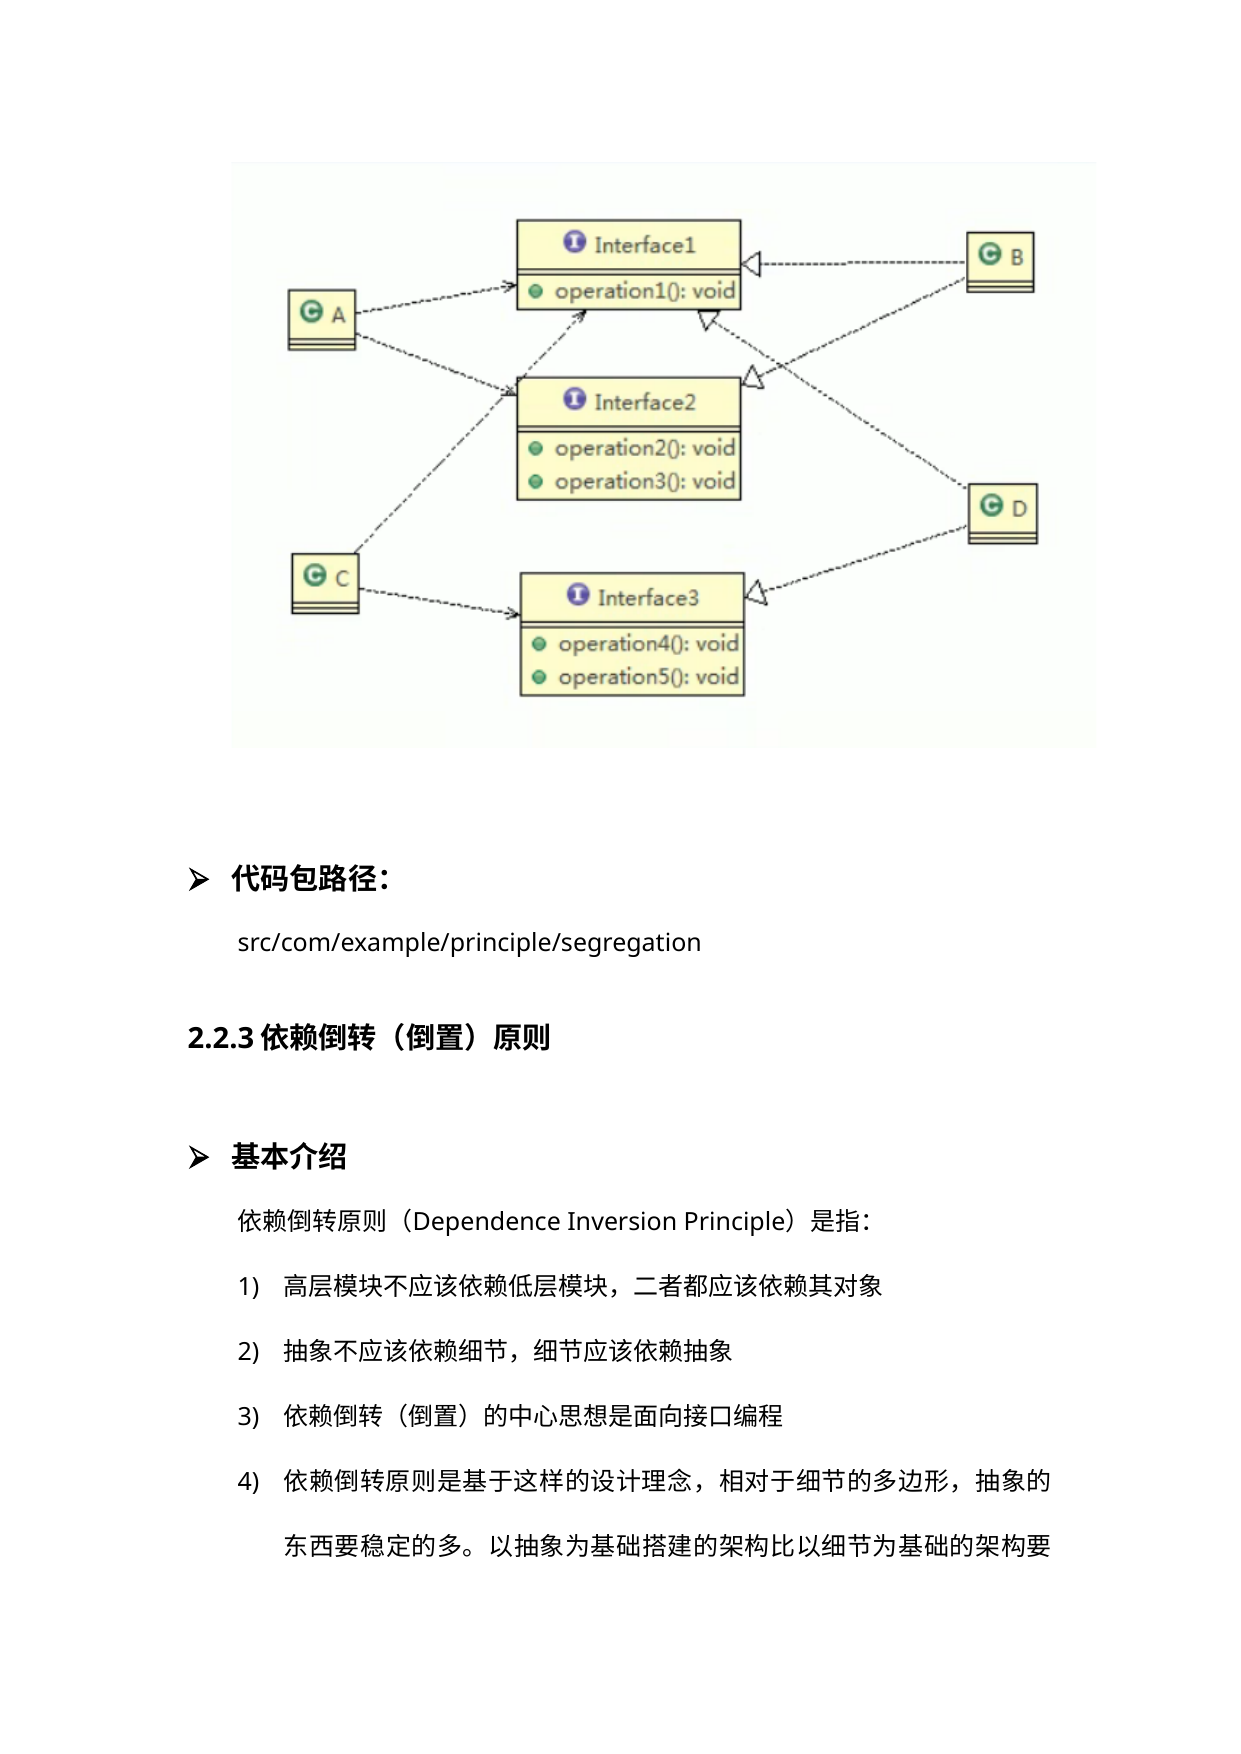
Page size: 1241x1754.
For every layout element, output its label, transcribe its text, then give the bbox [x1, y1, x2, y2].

list 抽象不应该依赖细节，细节应该依赖抽象 [237, 1317, 1053, 1382]
list 高层模块不应该依赖低层模块，二者都应该依赖其对象 [237, 1252, 1053, 1317]
picture [231, 162, 1097, 748]
text 依赖倒转原则（Dependence Inversion Principle）是指： [187, 1187, 1053, 1252]
list 依赖倒转（倒置）的中心思想是面向接口编程 [237, 1382, 1053, 1447]
subtitle 2.2.3依赖倒转（倒置）原则 [187, 1004, 1053, 1069]
list 基本介绍 [187, 1122, 1053, 1187]
list 代码包路径： [187, 844, 1053, 909]
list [237, 1447, 1053, 1577]
text src/com/example/principle/segregation [187, 909, 1053, 974]
